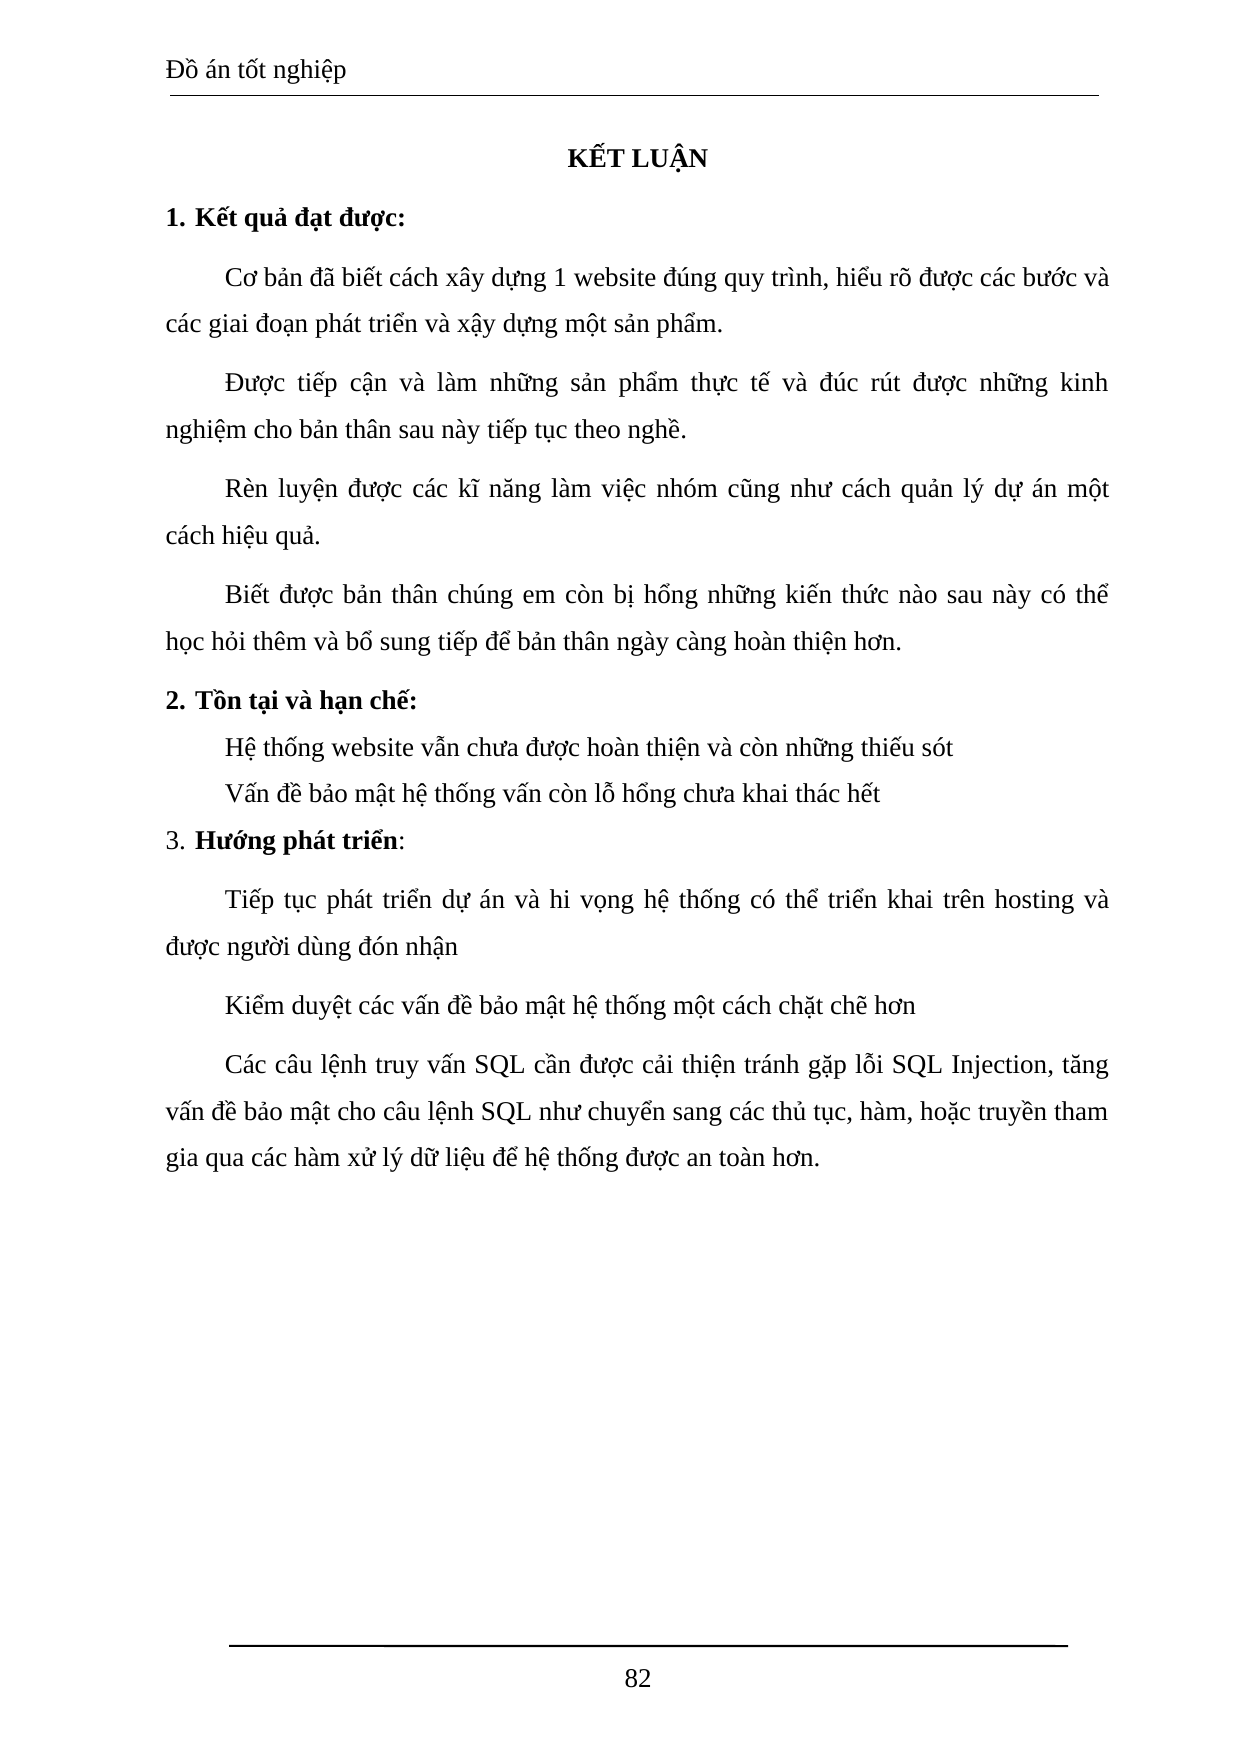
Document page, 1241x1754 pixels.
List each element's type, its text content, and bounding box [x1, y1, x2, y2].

text Các câu lệnh truy vấn SQL cần được cải thiện tránh gặp lỗi SQL Injection, tăng vấn đề bảo mật cho câu lệnh SQL như chuyển sang các thủ tục, hàm, hoặc truyền tham gia qua các hàm xử lý dữ liệu để hệ thống được an toàn hơn. [165, 1048, 1110, 1173]
text Biết được bản thân chúng em còn bị hổng những kiến thức nào sau này có thể học hỏi thêm và bổ sung tiếp để bản thân ngày càng hoàn thiện hơn. [165, 578, 1110, 656]
list Tồn tại và hạn chế: [165, 684, 1110, 715]
text Được tiếp cận và làm những sản phẩm thực tế và đúc rút được những kinh nghiệm cho bản thân sau này tiếp tục theo nghề. [165, 367, 1110, 444]
text Kiểm duyệt các vấn đề bảo mật hệ thống một cách chặt chẽ hơn [165, 989, 1110, 1020]
text Rèn luyện được các kĩ năng làm việc nhóm cũng như cách quản lý dự án một cách hiệu quả. [165, 472, 1110, 550]
list Vấn đề bảo mật hệ thống vấn còn lỗ hổng chưa khai thác hết [165, 777, 1110, 808]
list Hệ thống website vẫn chưa được hoàn thiện và còn những thiếu sót [165, 731, 1110, 762]
list Kết quả đạt được: [165, 202, 1110, 233]
text Cơ bản đã biết cách xây dựng 1 website đúng quy trình, hiểu rõ được các bước và các giai đoạn phát triển và xậy dựng một sản phẩm. [165, 261, 1110, 338]
list Hướng phát triển: [165, 824, 1110, 855]
text Tiếp tục phát triển dự án và hi vọng hệ thống có thể triển khai trên hosting và được người dùng đón nhận [165, 883, 1110, 961]
text KẾT LUẬN [165, 142, 1110, 173]
